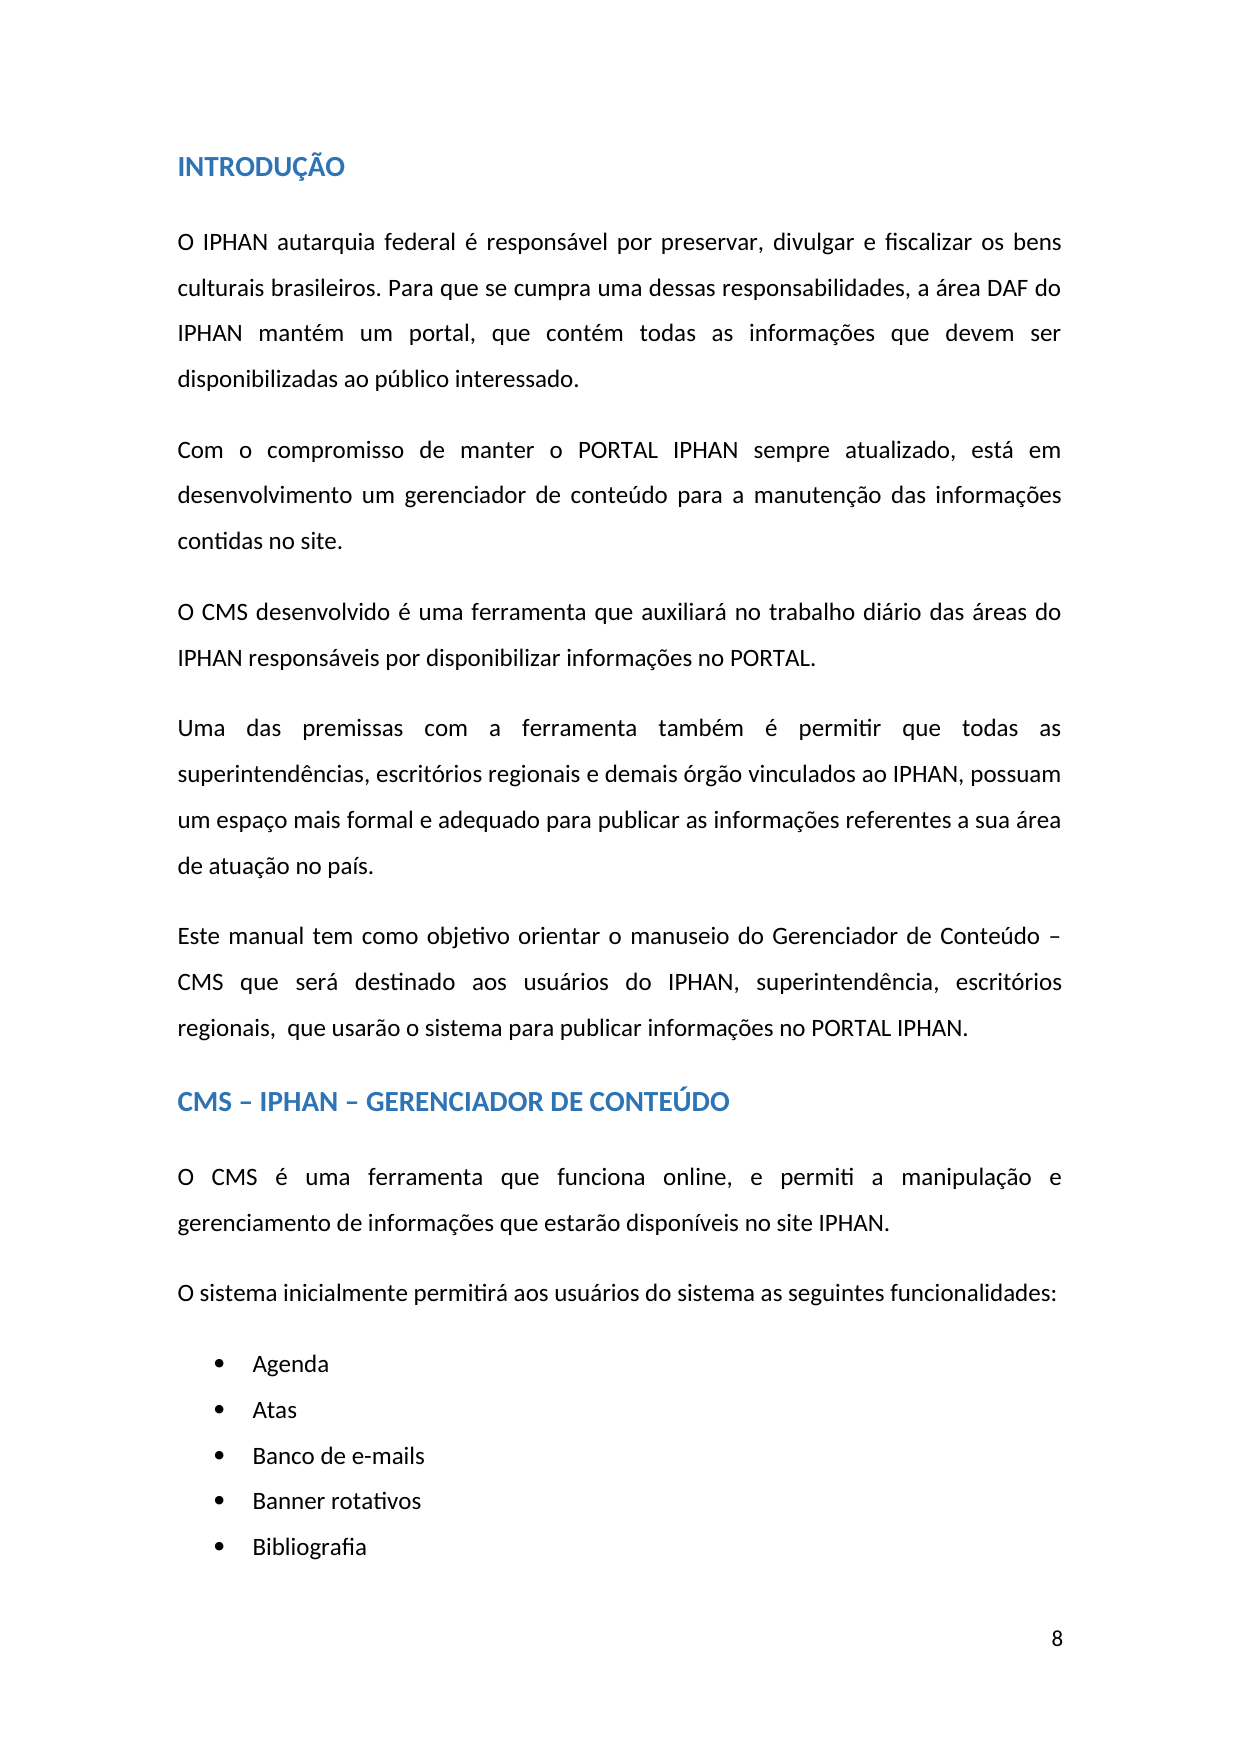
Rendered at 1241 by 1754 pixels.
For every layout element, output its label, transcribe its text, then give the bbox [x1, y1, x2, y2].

text O sistema inicialmente permitirá aos usuários do sistema as seguintes funcionalidades: [177, 1278, 1063, 1308]
list Agenda [215, 1348, 1063, 1379]
text Este manual tem como objetivo orientar o manuseio do Gerenciador de Conteúdo – CMS que será destinado aos usuários do IPHAN, superintendência, escritórios regionais, que usarão o sistema para publicar informações no PORTAL IPHAN. [177, 921, 1063, 1042]
list Banner rotativos [215, 1486, 1063, 1516]
text O CMS desenvolvido é uma ferramenta que auxiliará no trabalho diário das áreas do IPHAN responsáveis por disponibilizar informações no PORTAL. [177, 596, 1063, 672]
subtitle INTRODUÇÃO [177, 148, 1063, 183]
text Com o compromisso de manter o PORTAL IPHAN sempre atualizado, está em desenvolvimento um gerenciador de conteúdo para a manutenção das informações contidas no site. [177, 434, 1063, 556]
subtitle CMS – IPHAN – Gerenciador de Conteúdo [177, 1083, 1063, 1118]
list Bibliografia [215, 1531, 1063, 1562]
list Banco de e-mails [215, 1440, 1063, 1470]
text O IPHAN autarquia federal é responsável por preservar, divulgar e fiscalizar os bens culturais brasileiros. Para que se cumpra uma dessas responsabilidades, a área DAF do IPHAN mantém um portal, que contém todas as informações que devem ser disponibilizadas ao público interessado. [177, 226, 1063, 394]
text Uma das premissas com a ferramenta também é permitir que todas as superintendências, escritórios regionais e demais órgão vinculados ao IPHAN, possuam um espaço mais formal e adequado para publicar as informações referentes a sua área de atuação no país. [177, 713, 1063, 880]
list Atas [215, 1394, 1063, 1424]
text O CMS é uma ferramenta que funciona online, e permiti a manipulação e gerenciamento de informações que estarão disponíveis no site IPHAN. [177, 1161, 1063, 1237]
